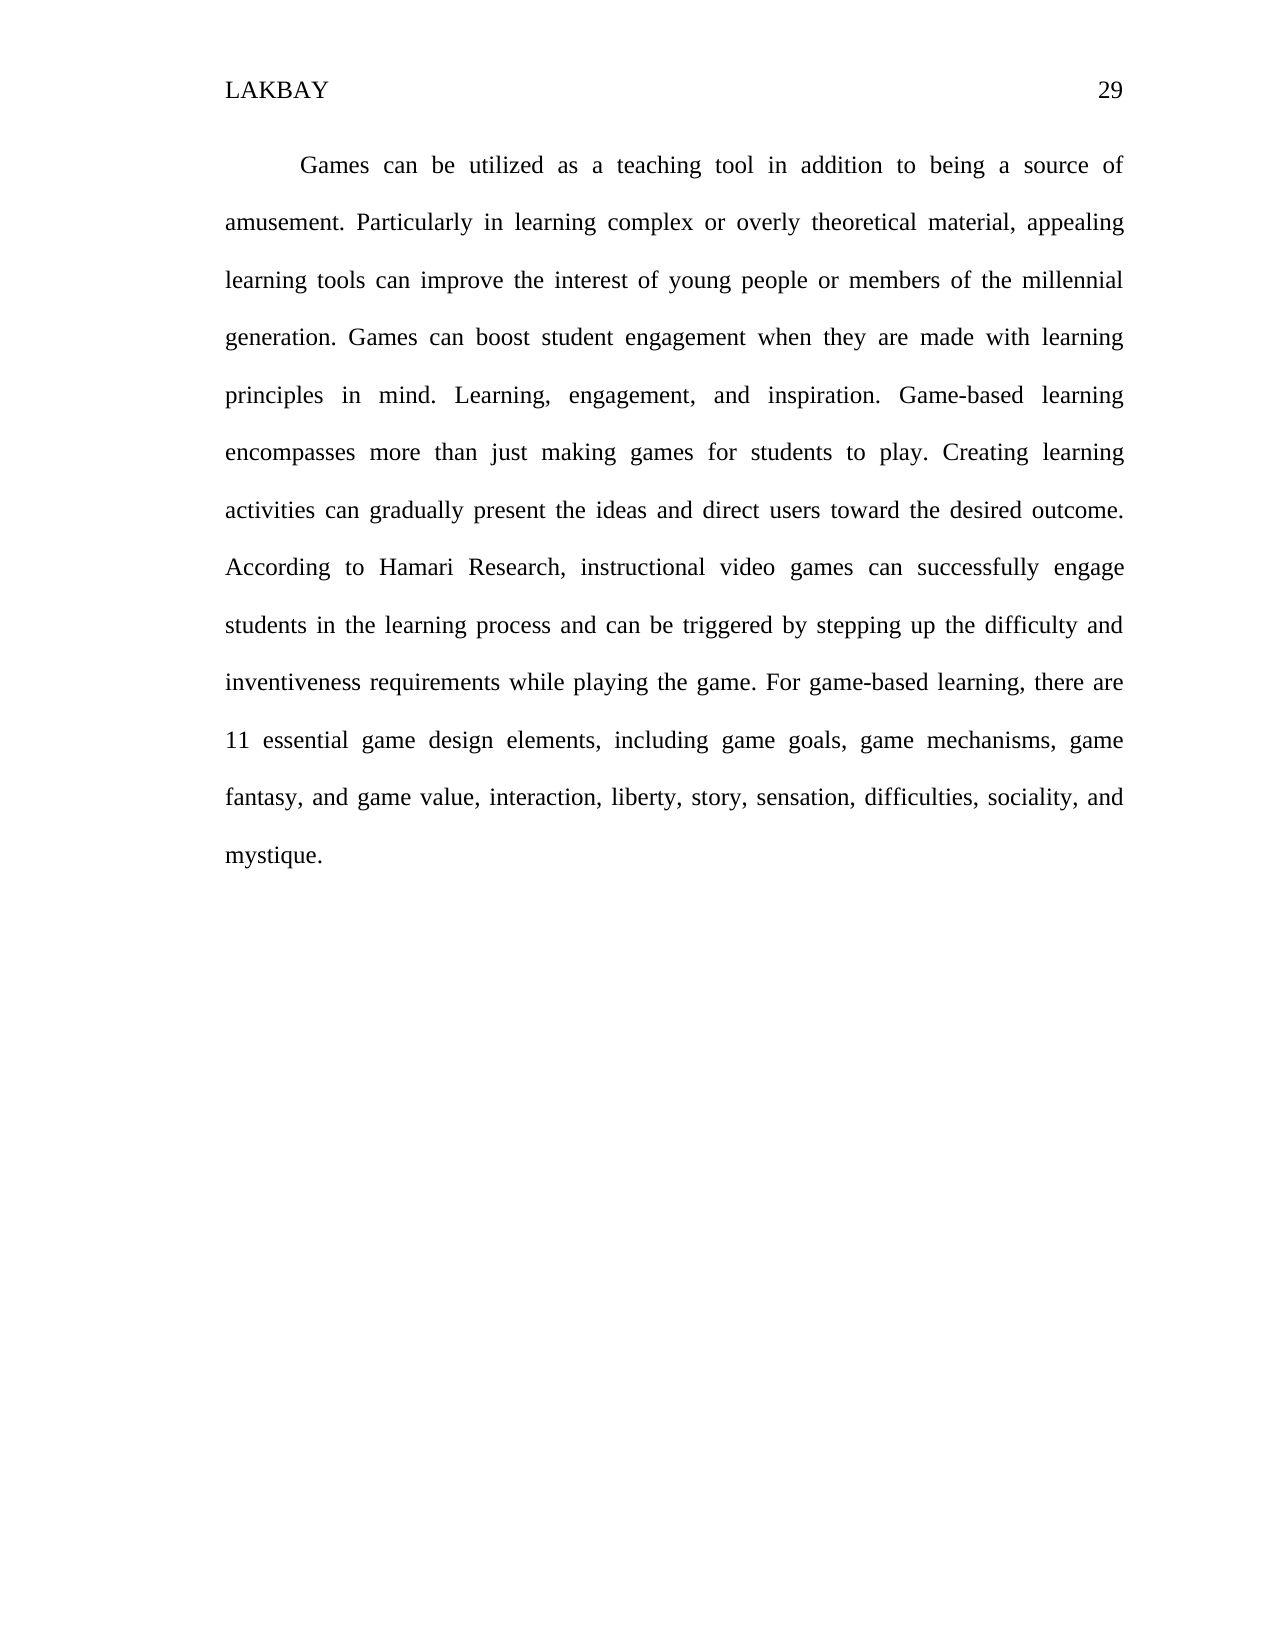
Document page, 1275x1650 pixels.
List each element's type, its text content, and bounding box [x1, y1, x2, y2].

text Games can be utilized as a teaching tool in addition to being a source of amusement. Particularly in learning complex or overly theoretical material, appealing learning tools can improve the interest of young people or members of the millennial generation. Games can boost student engagement when they are made with learning principles in mind. Learning, engagement, and inspiration. Game-based learning encompasses more than just making games for students to play. Creating learning activities can gradually present the ideas and direct users toward the desired outcome. According to Hamari Research, instructional video games can successfully engage students in the learning process and can be triggered by stepping up the difficulty and inventiveness requirements while playing the game. For game-based learning, there are 11 essential game design elements, including game goals, game mechanisms, game fantasy, and game value, interaction, liberty, story, sensation, difficulties, sociality, and mystique. [225, 150, 1125, 869]
